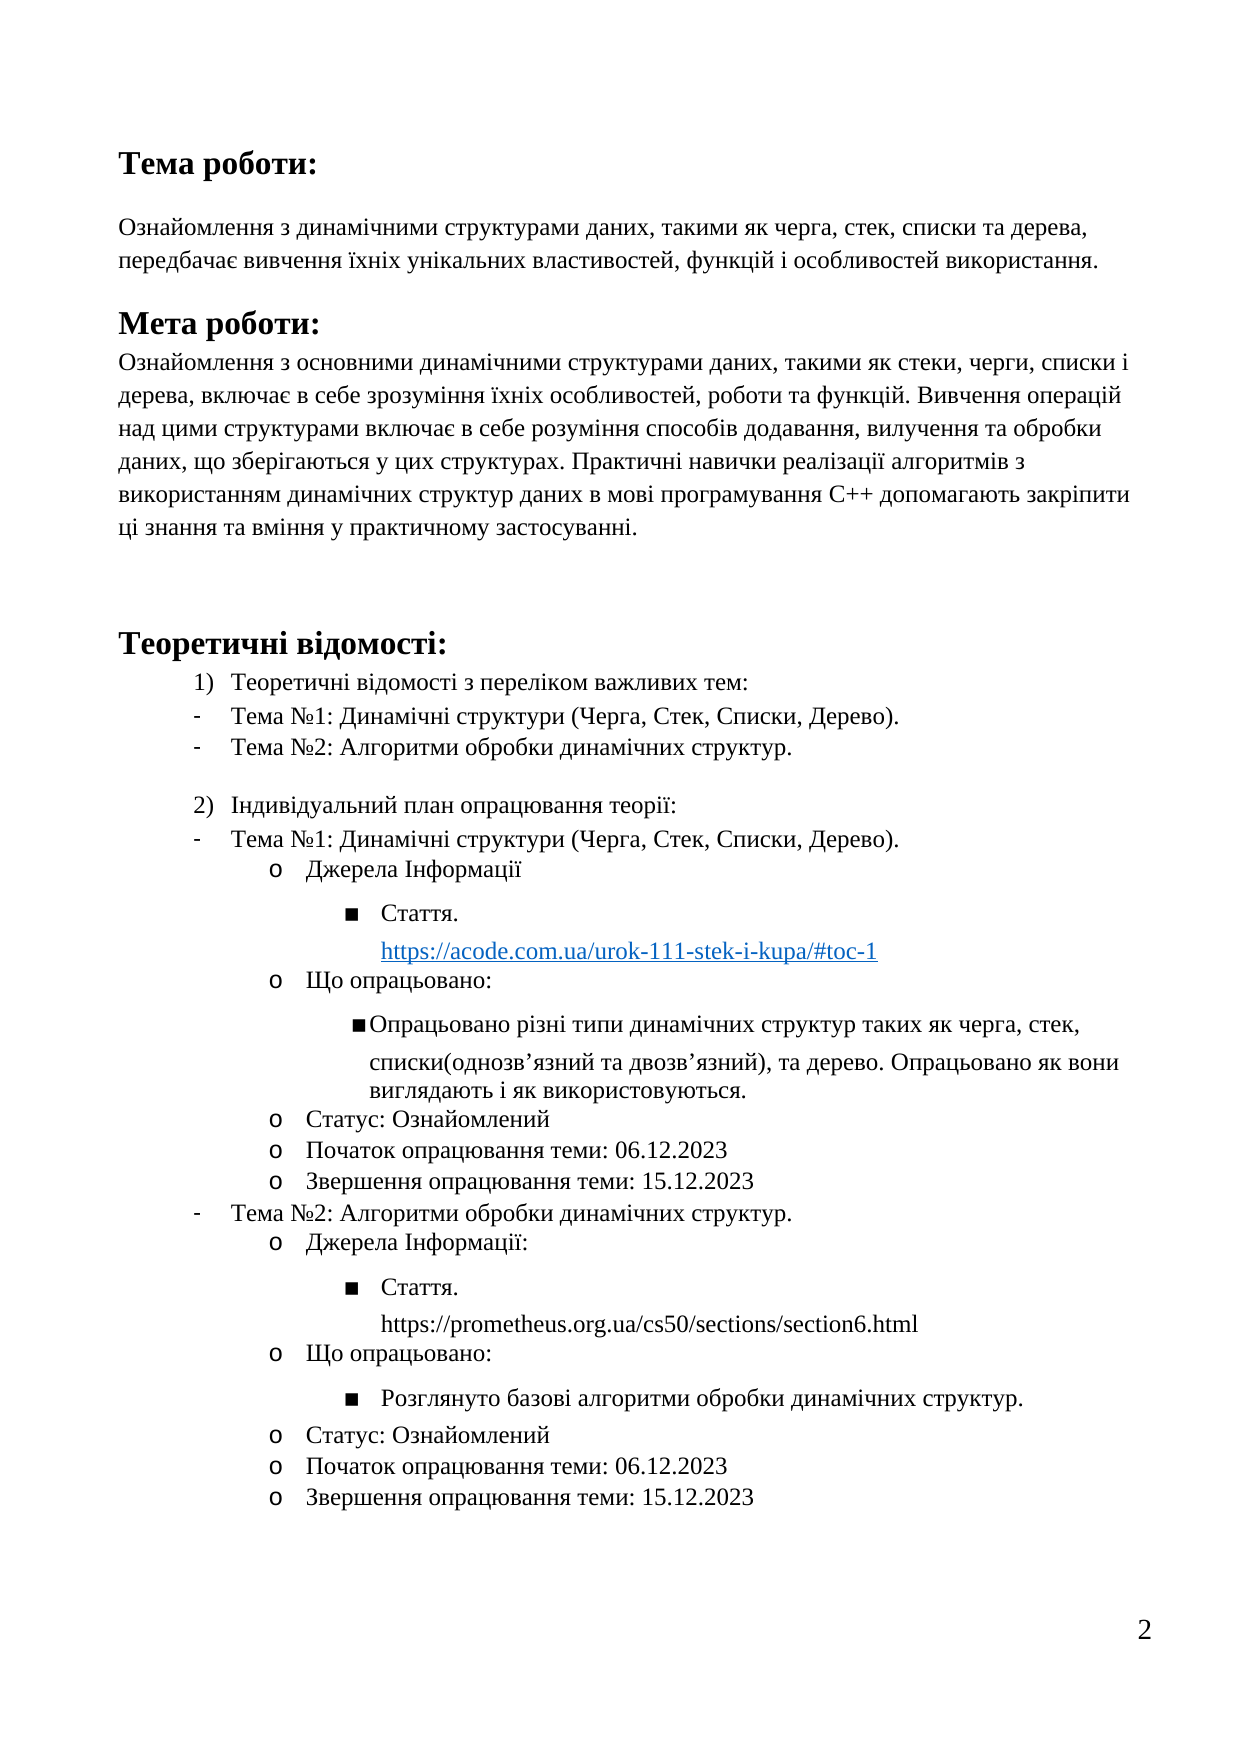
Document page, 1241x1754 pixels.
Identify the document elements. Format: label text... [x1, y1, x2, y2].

text https://acode.com.ua/urok-111-stek-i-kupa/#toc-1 [381, 936, 1152, 965]
list Початок опрацювання теми: 06.12.2023 [268, 1135, 1152, 1166]
list Статус: Ознайомлений [268, 1420, 1152, 1451]
subtitle Теоретичні відомості: [118, 623, 1152, 662]
subtitle Тема роботи: [118, 143, 1152, 181]
list Тема №2: Алгоритми обробки динамічних структур. [193, 731, 1152, 762]
subtitle Мета роботи: [118, 303, 1152, 342]
list Що опрацьовано: [268, 1338, 1152, 1369]
list Розглянуто базові алгоритми обробки динамічних структур. [343, 1369, 1152, 1420]
text Ознайомлення з основними динамічними структурами даних, такими як стеки, черги, списки і дерева, включає в себе зрозуміння їхніх особливостей, роботи та функцій. Вивчення операцій над цими структурами включає в себе розуміння способів додавання, вилучення та обробки даних, що зберігаються у цих структурах. Практичні навички реалізації алгоритмів з використанням динамічних структур даних в мові програмування C++ допомагають закріпити ці знання та вміння у практичному застосуванні. [118, 347, 1152, 541]
list Початок опрацювання теми: 06.12.2023 [268, 1451, 1152, 1482]
list Опрацьовано різні типи динамічних структур таких як черга, стек, списки(однозв’язний та двозв’язний), та дерево. Опрацьовано як вони виглядають і як використовуються. [350, 996, 1152, 1104]
list Джерела Інформації [268, 854, 1152, 885]
subtitle Ознайомлення з динамічними структурами даних, такими як черга, стек, списки та дерева, передбачає вивчення їхніх унікальних властивостей, функцій і особливостей використання. [118, 212, 1152, 274]
list Статус: Ознайомлений [268, 1104, 1152, 1135]
list Тема №1: Динамічні структури (Черга, Стек, Списки, Дерево). [193, 823, 1152, 854]
list Тема №2: Алгоритми обробки динамічних структур. [193, 1197, 1152, 1227]
list Індивідуальний план опрацювання теорії: [193, 790, 1152, 819]
text https://prometheus.org.ua/cs50/sections/section6.html [381, 1309, 1152, 1338]
list Що опрацьовано: [268, 965, 1152, 996]
list Звершення опрацювання теми: 15.12.2023 [268, 1166, 1152, 1197]
list Звершення опрацювання теми: 15.12.2023 [268, 1482, 1152, 1513]
list Стаття. [343, 885, 1152, 936]
list Теоретичні відомості з переліком важливих тем: [193, 667, 1152, 696]
list Тема №1: Динамічні структури (Черга, Стек, Списки, Дерево). [193, 701, 1152, 731]
list Стаття. [343, 1258, 1152, 1309]
list Джерела Інформації: [268, 1227, 1152, 1258]
